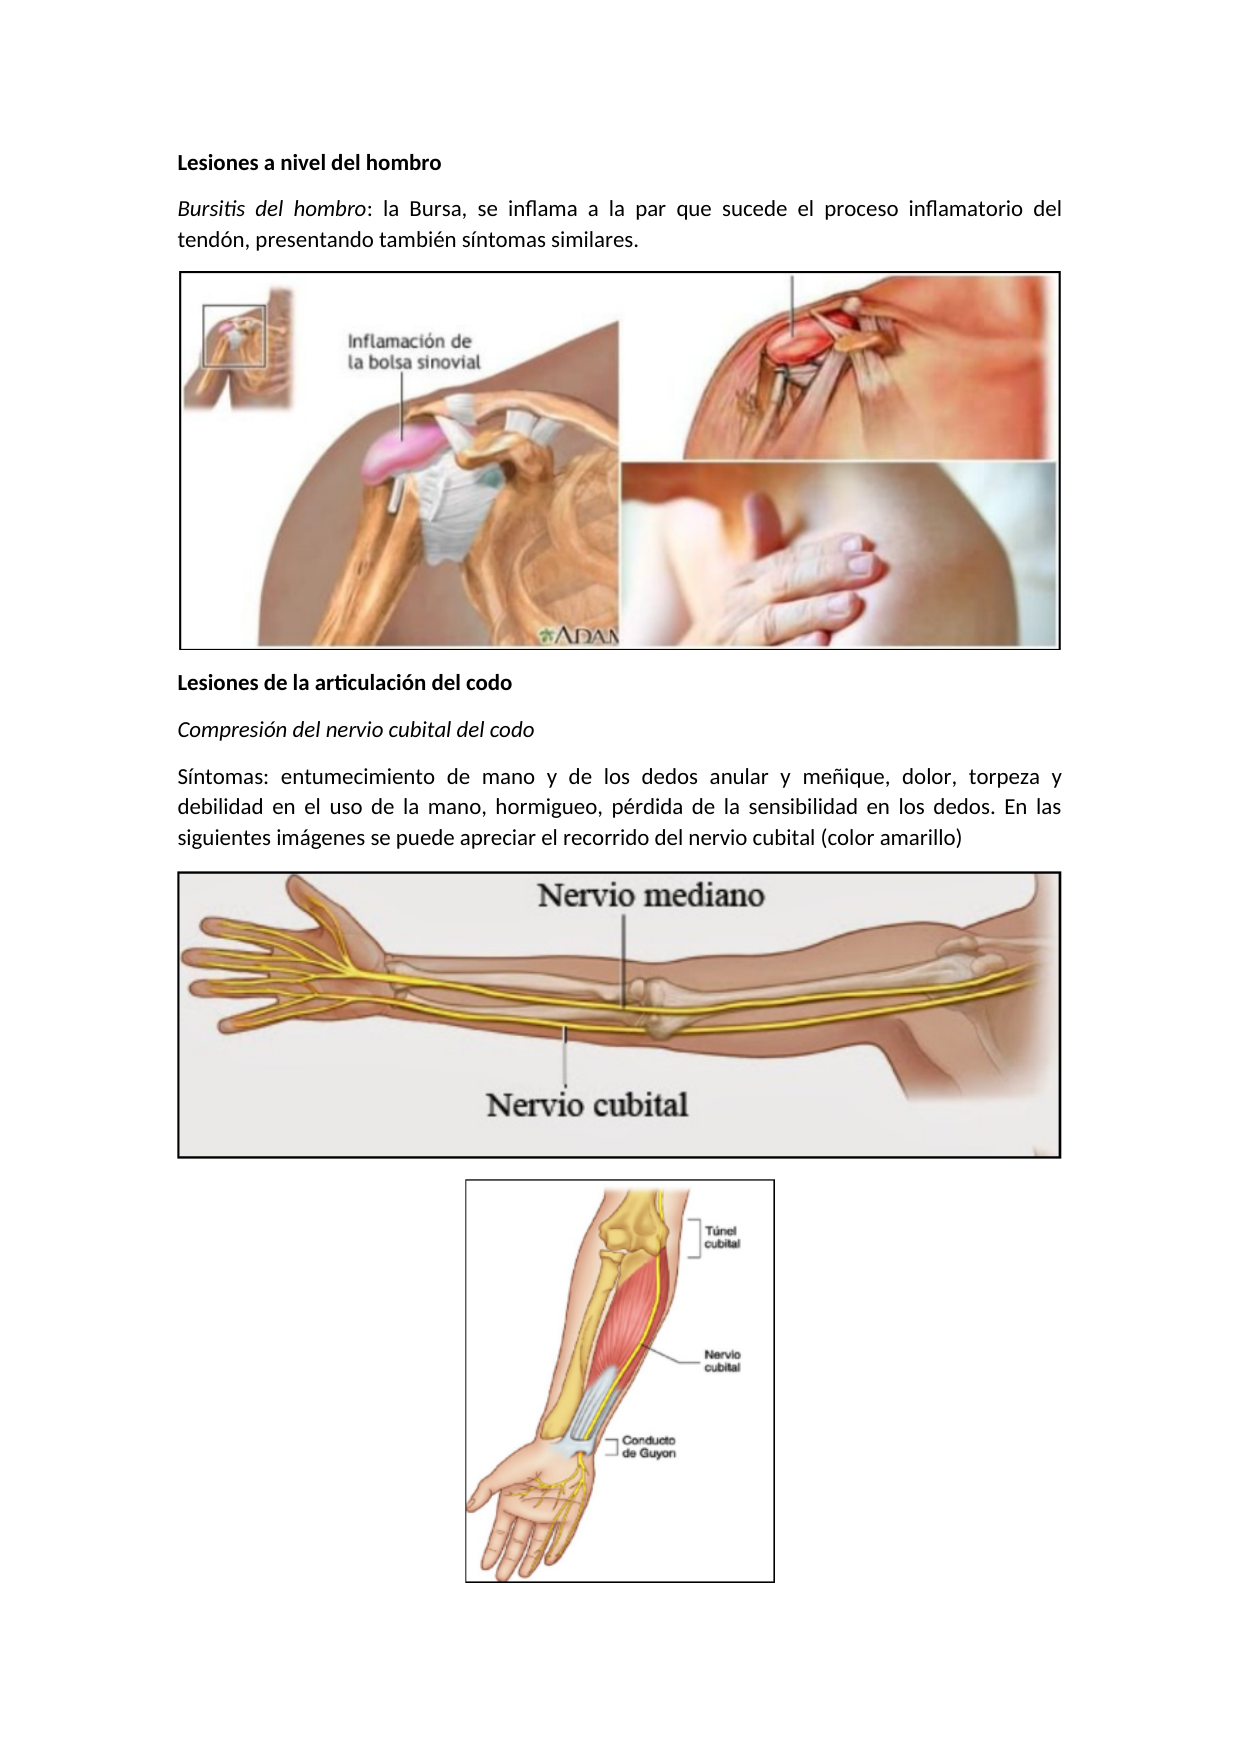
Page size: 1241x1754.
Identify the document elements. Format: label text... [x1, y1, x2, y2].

picture [177, 869, 1063, 1160]
text Compresión del nervio cubital del codo [177, 715, 1063, 743]
text Lesiones de la articulación del codo [177, 668, 1063, 697]
picture [465, 1178, 775, 1583]
text Lesiones a nivel del hombro [177, 148, 1063, 176]
picture [177, 271, 1063, 650]
text Bursitis del hombro: la Bursa, se inflama a la par que sucede el proceso inflamatorio del tendón, presentando también síntomas similares. [177, 194, 1063, 253]
text Síntomas: entumecimiento de mano y de los dedos anular y meñique, dolor, torpeza y debilidad en el uso de la mano, hormigueo, pérdida de la sensibilidad en los dedos. En las siguientes imágenes se puede apreciar el recorrido del nervio cubital (color amarillo) [177, 762, 1063, 851]
